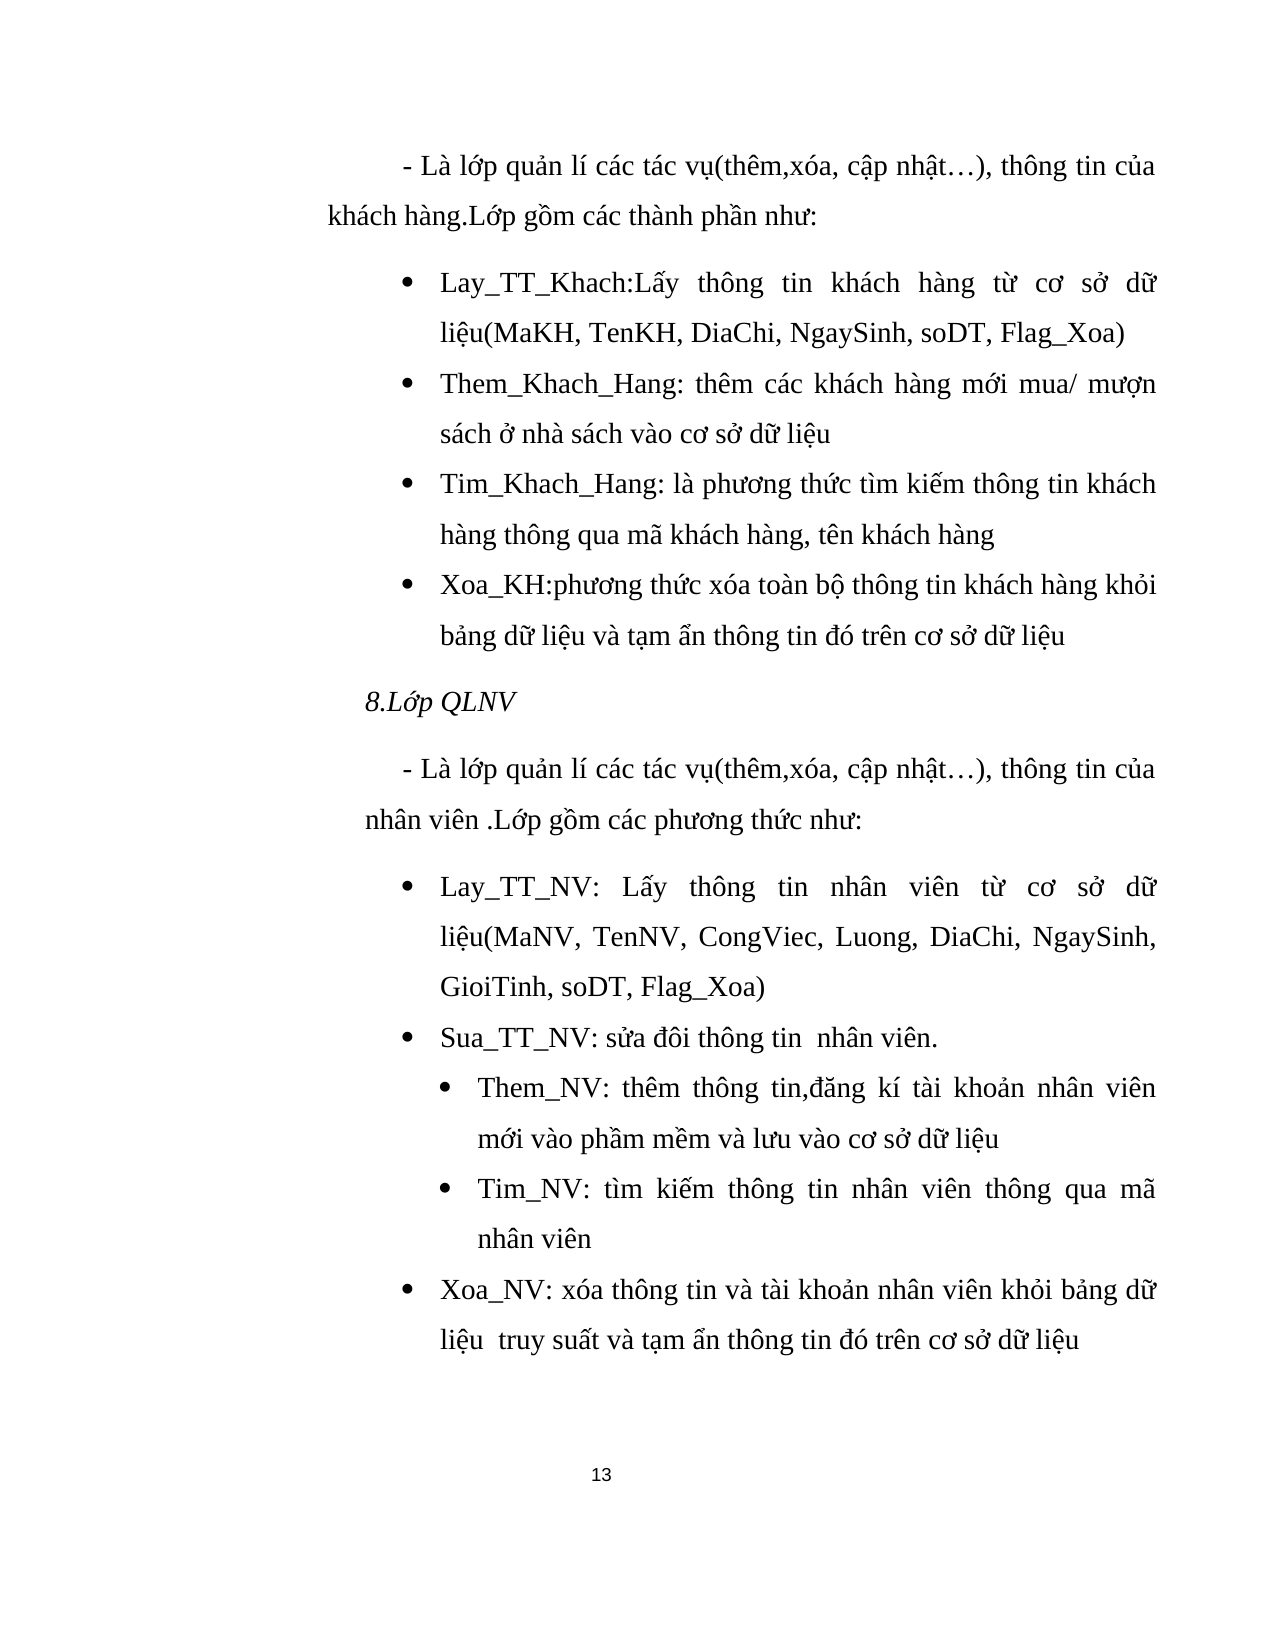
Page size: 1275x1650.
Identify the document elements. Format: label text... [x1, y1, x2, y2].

list Xoa_NV: xóa thông tin và tài khoản nhân viên khỏi bảng dữ liệu truy suất và tạm ẩn thông tin đó trên cơ sở dữ liệu [402, 1272, 1157, 1356]
list Them_Khach_Hang: thêm các khách hàng mới mua/ mượn sách ở nhà sách vào cơ sở dữ liệu [402, 366, 1157, 450]
text 8.Lớp QLNV [365, 684, 1157, 718]
list Tim_NV: tìm kiếm thông tin nhân viên thông qua mã nhân viên [440, 1171, 1157, 1255]
list Them_NV: thêm thông tin,đăng kí tài khoản nhân viên mới vào phầm mềm và lưu vào cơ sở dữ liệu [440, 1070, 1157, 1154]
list Sua_TT_NV: sửa đôi thông tin nhân viên. [402, 1020, 1157, 1053]
list Xoa_KH:phương thức xóa toàn bộ thông tin khách hàng khỏi bảng dữ liệu và tạm ẩn thông tin đó trên cơ sở dữ liệu [402, 567, 1157, 651]
list Lay_TT_NV: Lấy thông tin nhân viên từ cơ sở dữ liệu(MaNV, TenNV, CongViec, Luong, DiaChi, NgaySinh, GioiTinh, soDT, Flag_Xoa) [402, 869, 1157, 1003]
text - Là lớp quản lí các tác vụ(thêm,xóa, cập nhật…), thông tin của nhân viên .Lớp gồm các phương thức như: [365, 752, 1157, 835]
list Lay_TT_Khach:Lấy thông tin khách hàng từ cơ sở dữ liệu(MaKH, TenKH, DiaChi, NgaySinh, soDT, Flag_Xoa) [402, 265, 1157, 349]
list Tim_Khach_Hang: là phương thức tìm kiếm thông tin khách hàng thông qua mã khách hàng, tên khách hàng [402, 466, 1157, 550]
text - Là lớp quản lí các tác vụ(thêm,xóa, cập nhật…), thông tin của khách hàng.Lớp gồm các thành phần như: [327, 148, 1157, 232]
